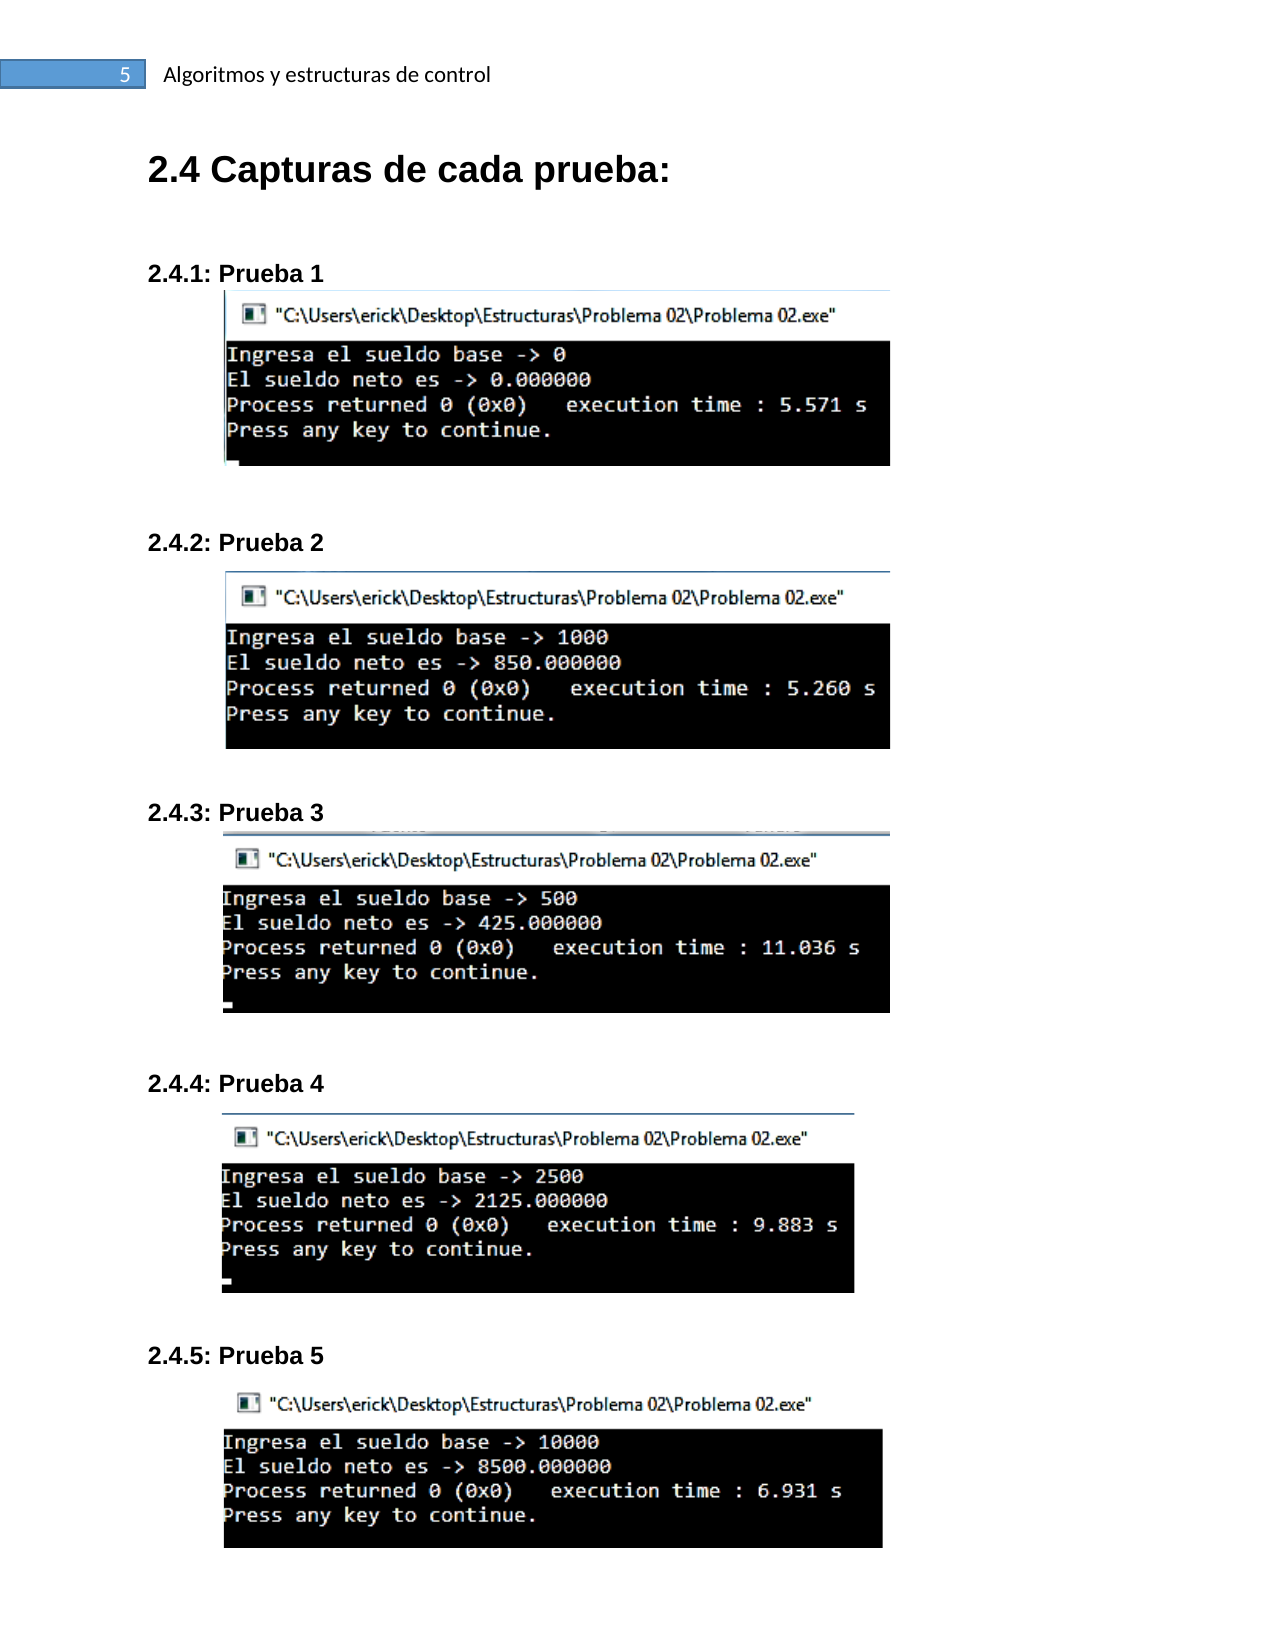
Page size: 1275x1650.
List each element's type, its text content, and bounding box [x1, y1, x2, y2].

text 2.4 Capturas de cada prueba: [148, 148, 1167, 191]
subtitle 2.4.3: Prueba 3 [148, 798, 1167, 826]
picture [221, 1113, 855, 1293]
subtitle 2.4.5: Prueba 5 [148, 1341, 1167, 1370]
subtitle 2.4.2: Prueba 2 [148, 528, 1167, 557]
subtitle 2.4.4: Prueba 4 [148, 1069, 1167, 1098]
picture [225, 571, 891, 749]
picture [223, 831, 890, 1013]
subtitle 2.4.1: Prueba 1 [148, 258, 1167, 287]
picture [223, 290, 890, 466]
picture [223, 1382, 883, 1548]
